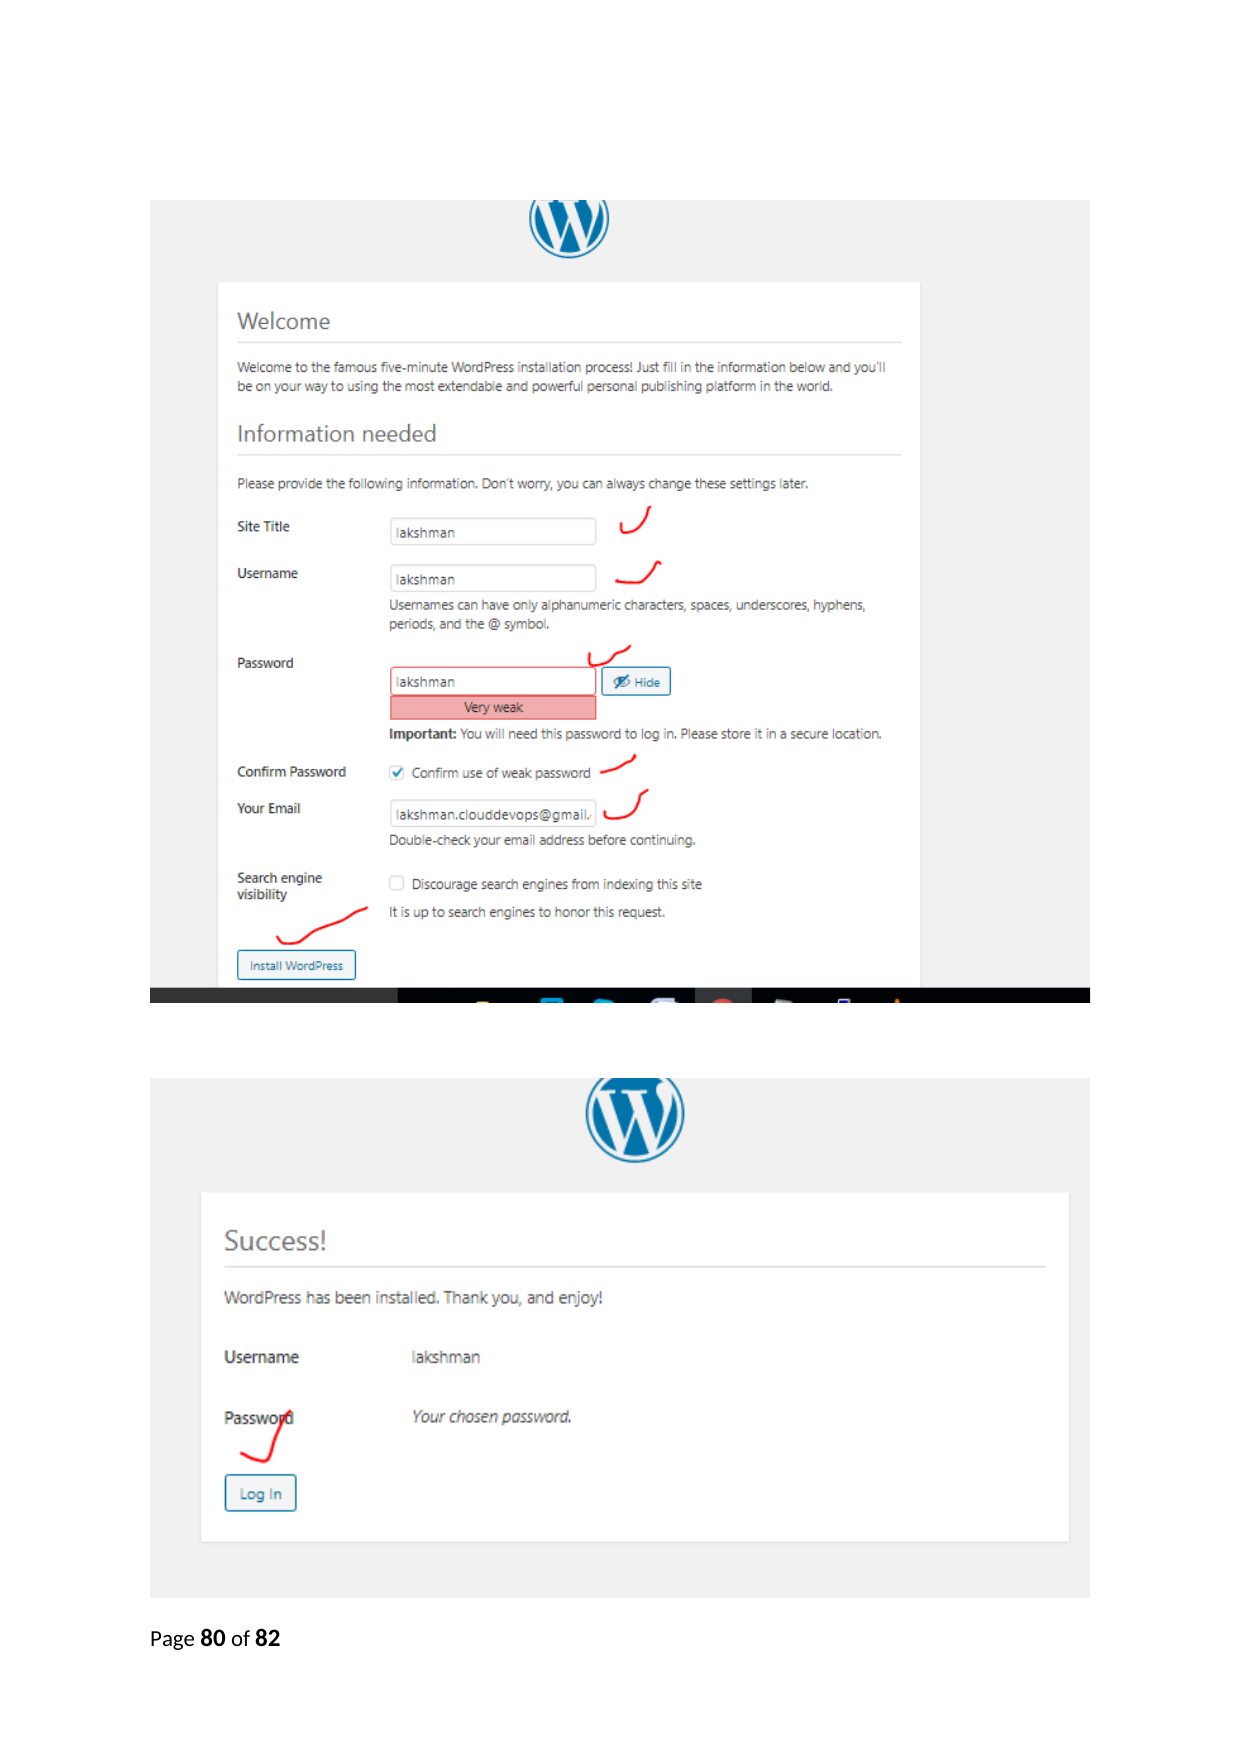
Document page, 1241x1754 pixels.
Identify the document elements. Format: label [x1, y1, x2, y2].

picture [150, 200, 1091, 1003]
picture [150, 1078, 1091, 1598]
